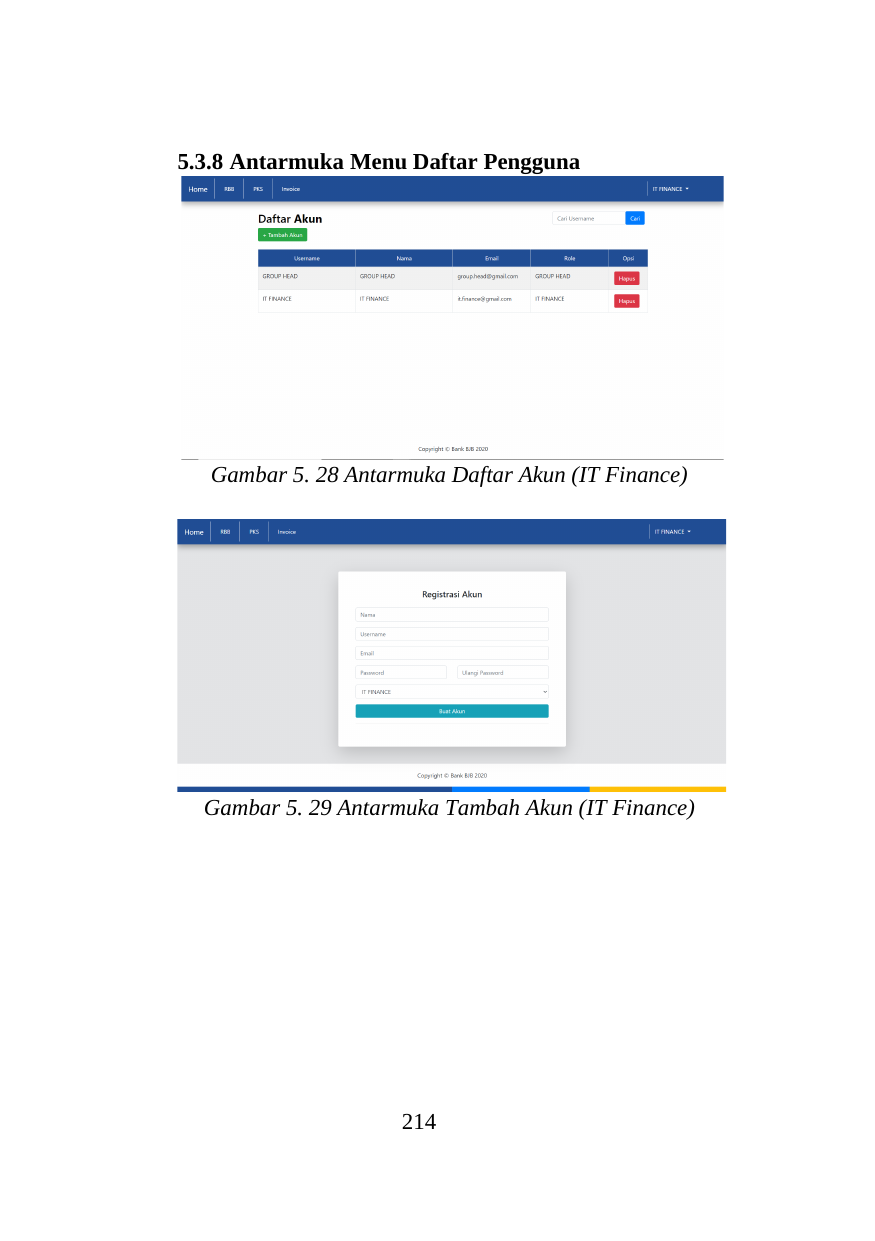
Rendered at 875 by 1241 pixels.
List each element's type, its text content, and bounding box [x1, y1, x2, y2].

text Gambar 5. 28 Antarmuka Daftar Akun (IT Finance) [177, 461, 724, 488]
picture [181, 176, 724, 460]
picture [177, 519, 727, 793]
text Gambar 5. 29 Antarmuka Tambah Akun (IT Finance) [177, 793, 724, 820]
subtitle 5.3.8 Antarmuka Menu Daftar Pengguna [177, 148, 726, 174]
